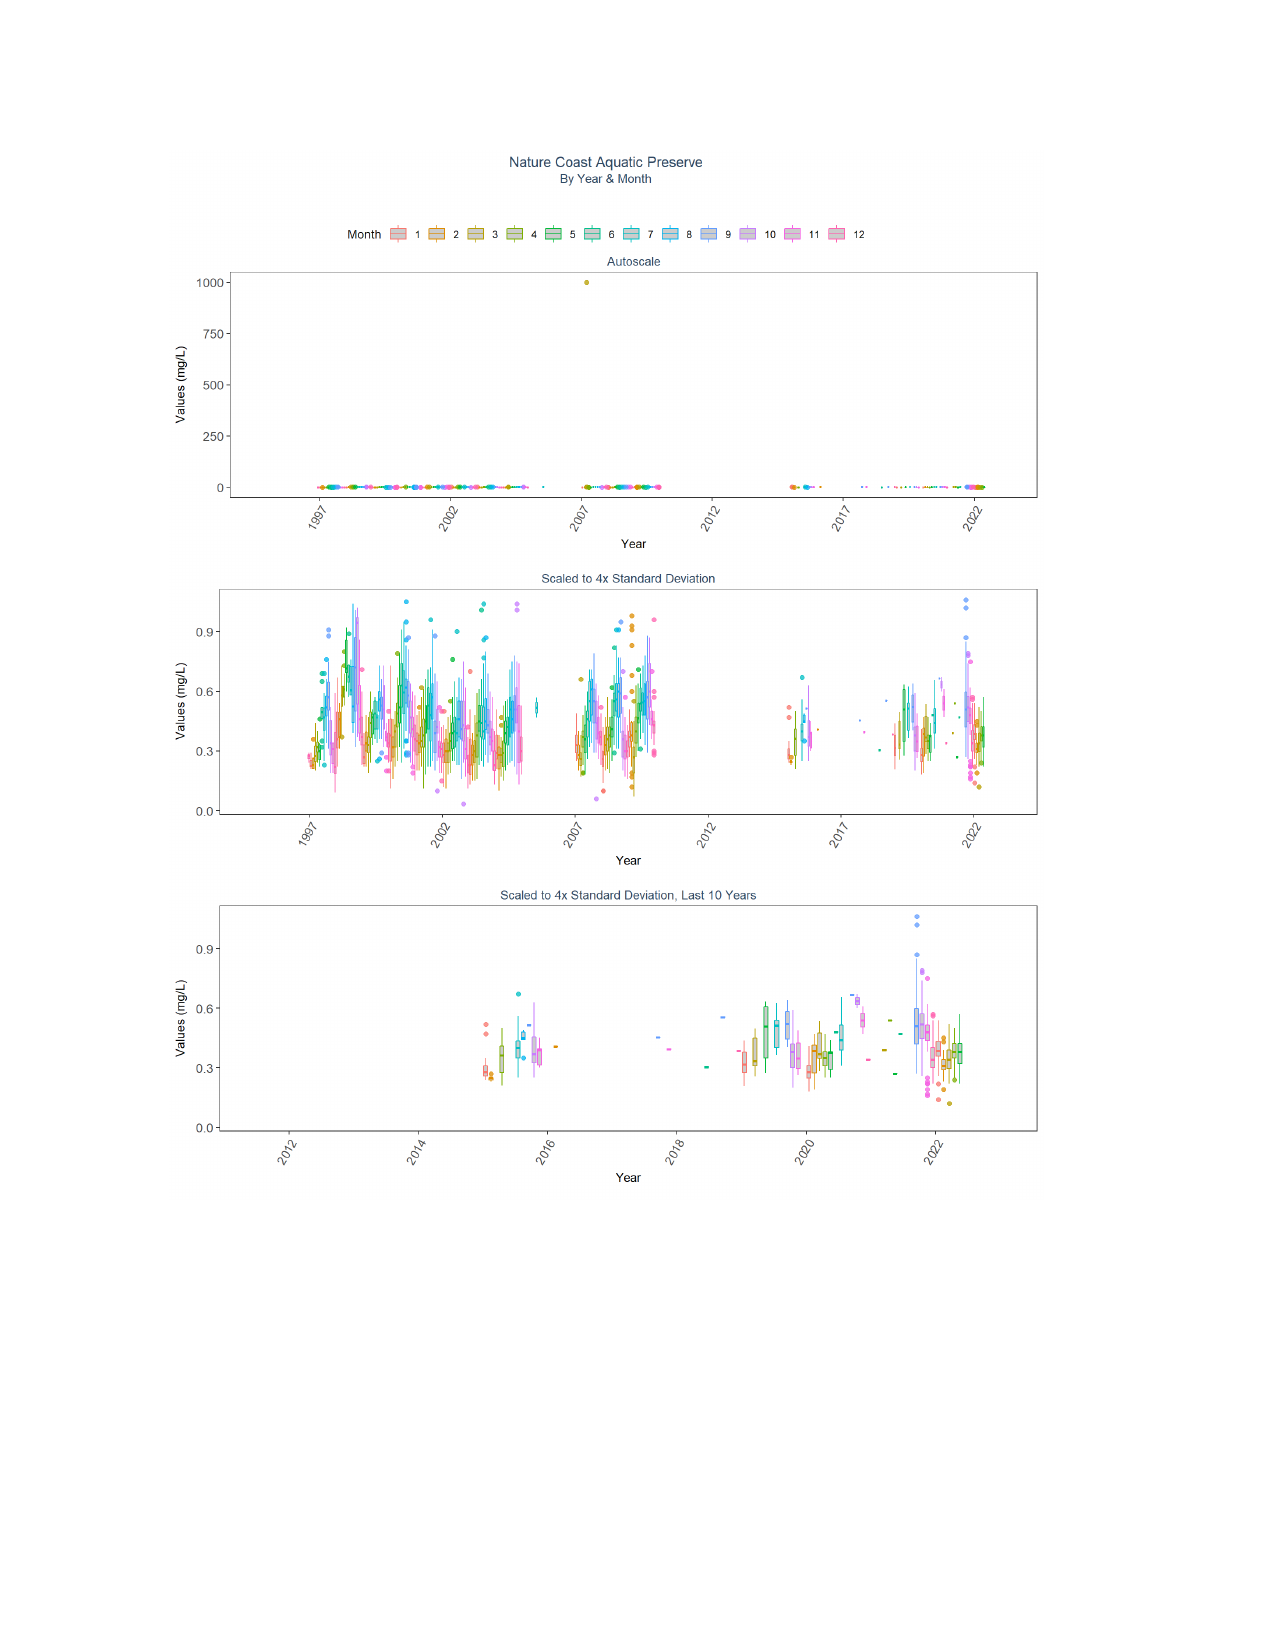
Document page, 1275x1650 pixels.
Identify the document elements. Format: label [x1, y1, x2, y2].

picture [168, 150, 1044, 1200]
